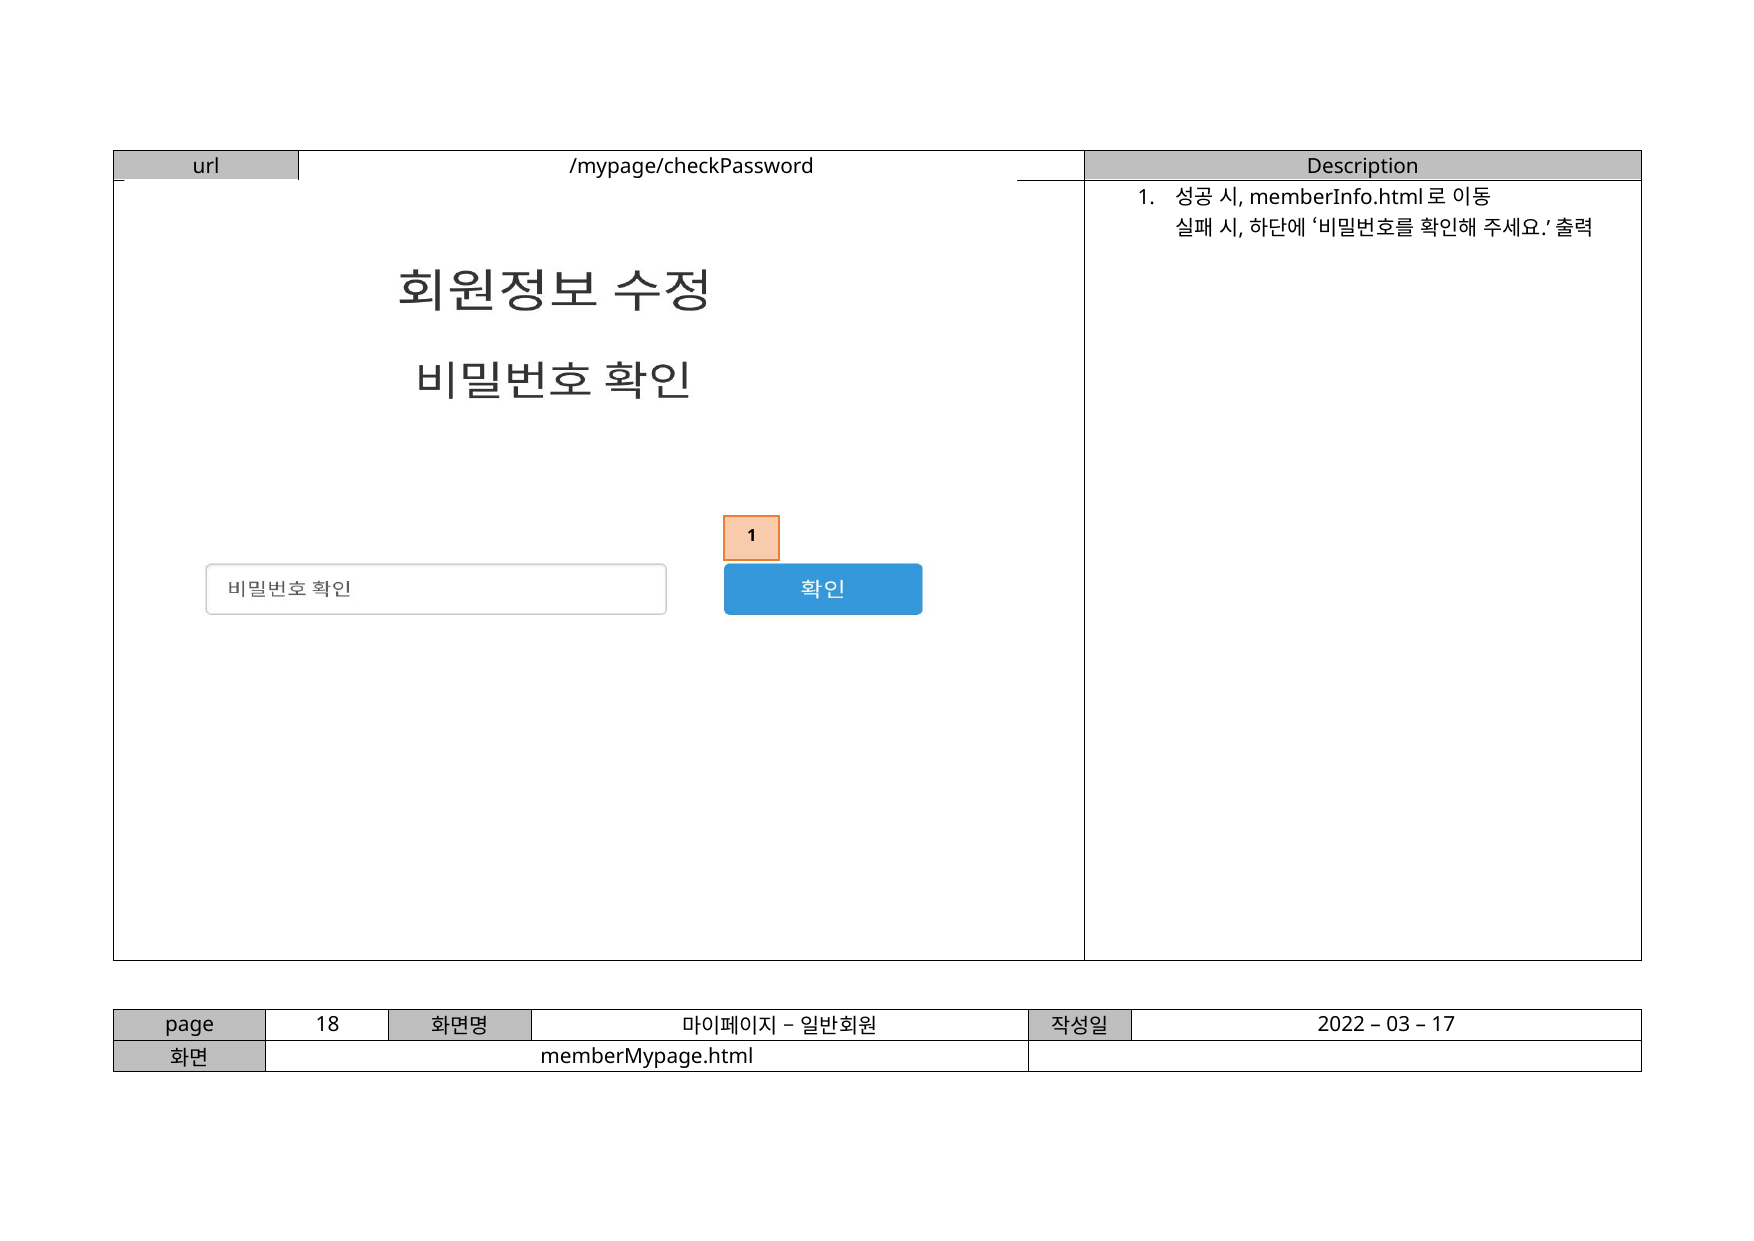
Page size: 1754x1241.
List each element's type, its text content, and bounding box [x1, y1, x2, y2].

table_cell memberMypage.html [266, 1041, 1028, 1071]
table_cell Description [1085, 151, 1641, 179]
table_cell url [114, 151, 298, 179]
table_header page [114, 1010, 265, 1040]
table_cell /mypage/checkPassword [299, 151, 1084, 179]
table_cell 화면 [114, 1041, 265, 1071]
table_header 작성일 [1029, 1010, 1131, 1040]
picture [124, 180, 1018, 949]
table_cell [114, 181, 1084, 960]
table_header 화면명 [389, 1010, 531, 1040]
table_header 마이페이지 – 일반회원 [532, 1010, 1028, 1040]
table_cell [1029, 1041, 1641, 1071]
table_header 18 [266, 1010, 388, 1040]
table_header 2022 – 03 – 17 [1132, 1010, 1641, 1040]
table_cell 성공 시, memberInfo.html로 이동 실패 시, 하단에 ‘비밀번호를 확인해 주세요.’ 출력 [1085, 181, 1641, 960]
